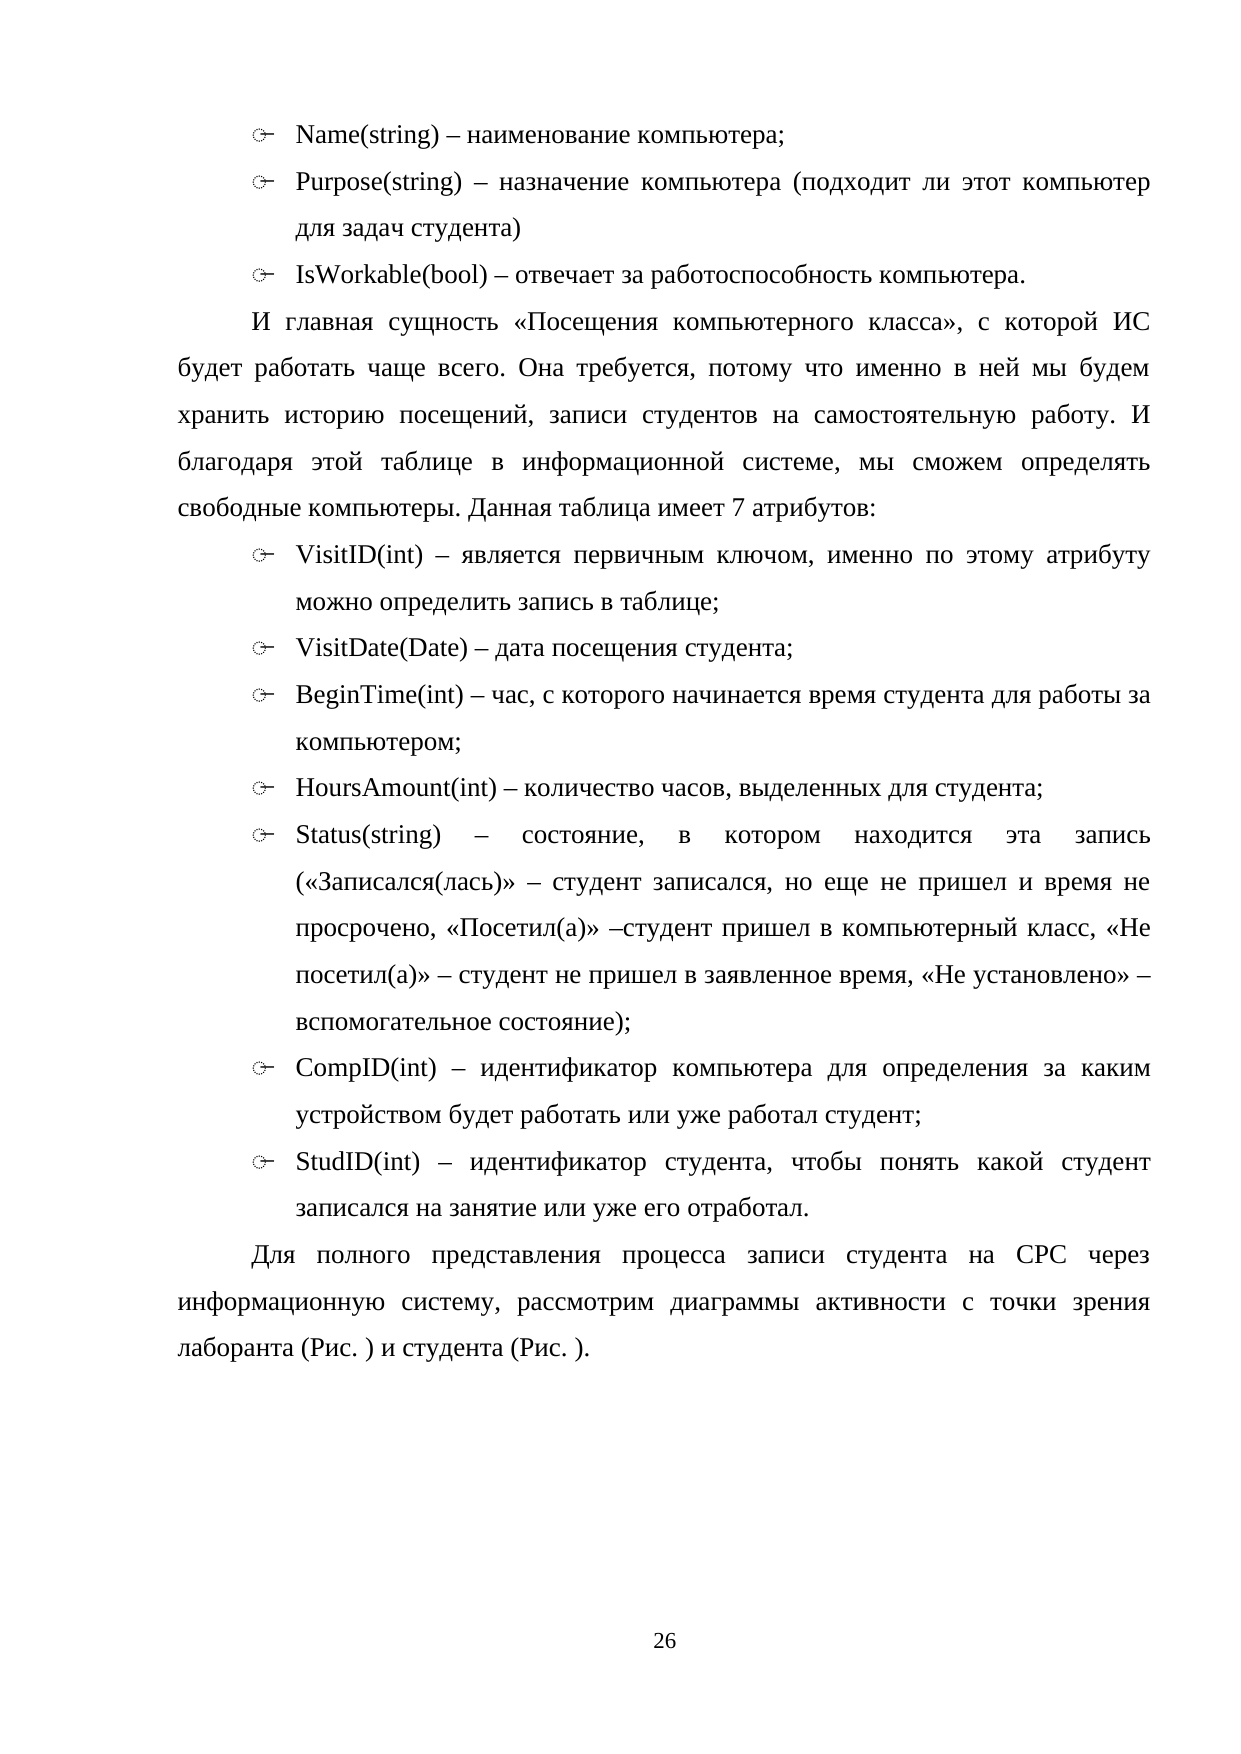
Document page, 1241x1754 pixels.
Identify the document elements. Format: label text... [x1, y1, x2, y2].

list BeginTime(int) – час, с которого начинается время студента для работы за компьютером; [251, 678, 1152, 756]
list StudID(int) – идентификатор студента, чтобы понять какой студент записался на занятие или уже его отработал. [251, 1145, 1152, 1223]
list HoursAmount(int) – количество часов, выделенных для студента; [251, 771, 1152, 803]
list CompID(int) – идентификатор компьютера для определения за каким устройством будет работать или уже работал студент; [251, 1051, 1152, 1129]
list VisitID(int) – является первичным ключом, именно по этому атрибуту можно определить запись в таблице; [251, 538, 1152, 616]
list Purpose(string) – назначение компьютера (подходит ли этот компьютер для задач студента) [251, 165, 1152, 243]
list VisitDate(Date) – дата посещения студента; [251, 631, 1152, 663]
list Status(string) – состояние, в котором находится эта запись («Записался(лась)» – студент записался, но еще не пришел и время не просрочено, «Посетил(а)» –студент пришел в компьютерный класс, «Не посетил(а)» – студент не пришел в заявленное время, «Не установлено» – вспомогательное состояние); [251, 818, 1152, 1036]
list Name(string) – наименование компьютера; [251, 118, 1152, 149]
list IsWorkable(bool) – отвечает за работоспособность компьютера. [251, 258, 1152, 289]
text Для полного представления процесса записи студента на СРС через информационную систему, рассмотрим диаграммы активности с точки зрения лаборанта (Рис. 11) и студента (Рис. 12). [177, 1238, 1152, 1363]
text И главная сущность «Посещения компьютерного класса», с которой ИС будет работать чаще всего. Она требуется, потому что именно в ней мы будем хранить историю посещений, записи студентов на самостоятельную работу. И благодаря этой таблице в информационной системе, мы сможем определять свободные компьютеры. Данная таблица имеет 7 атрибутов: [177, 305, 1152, 523]
